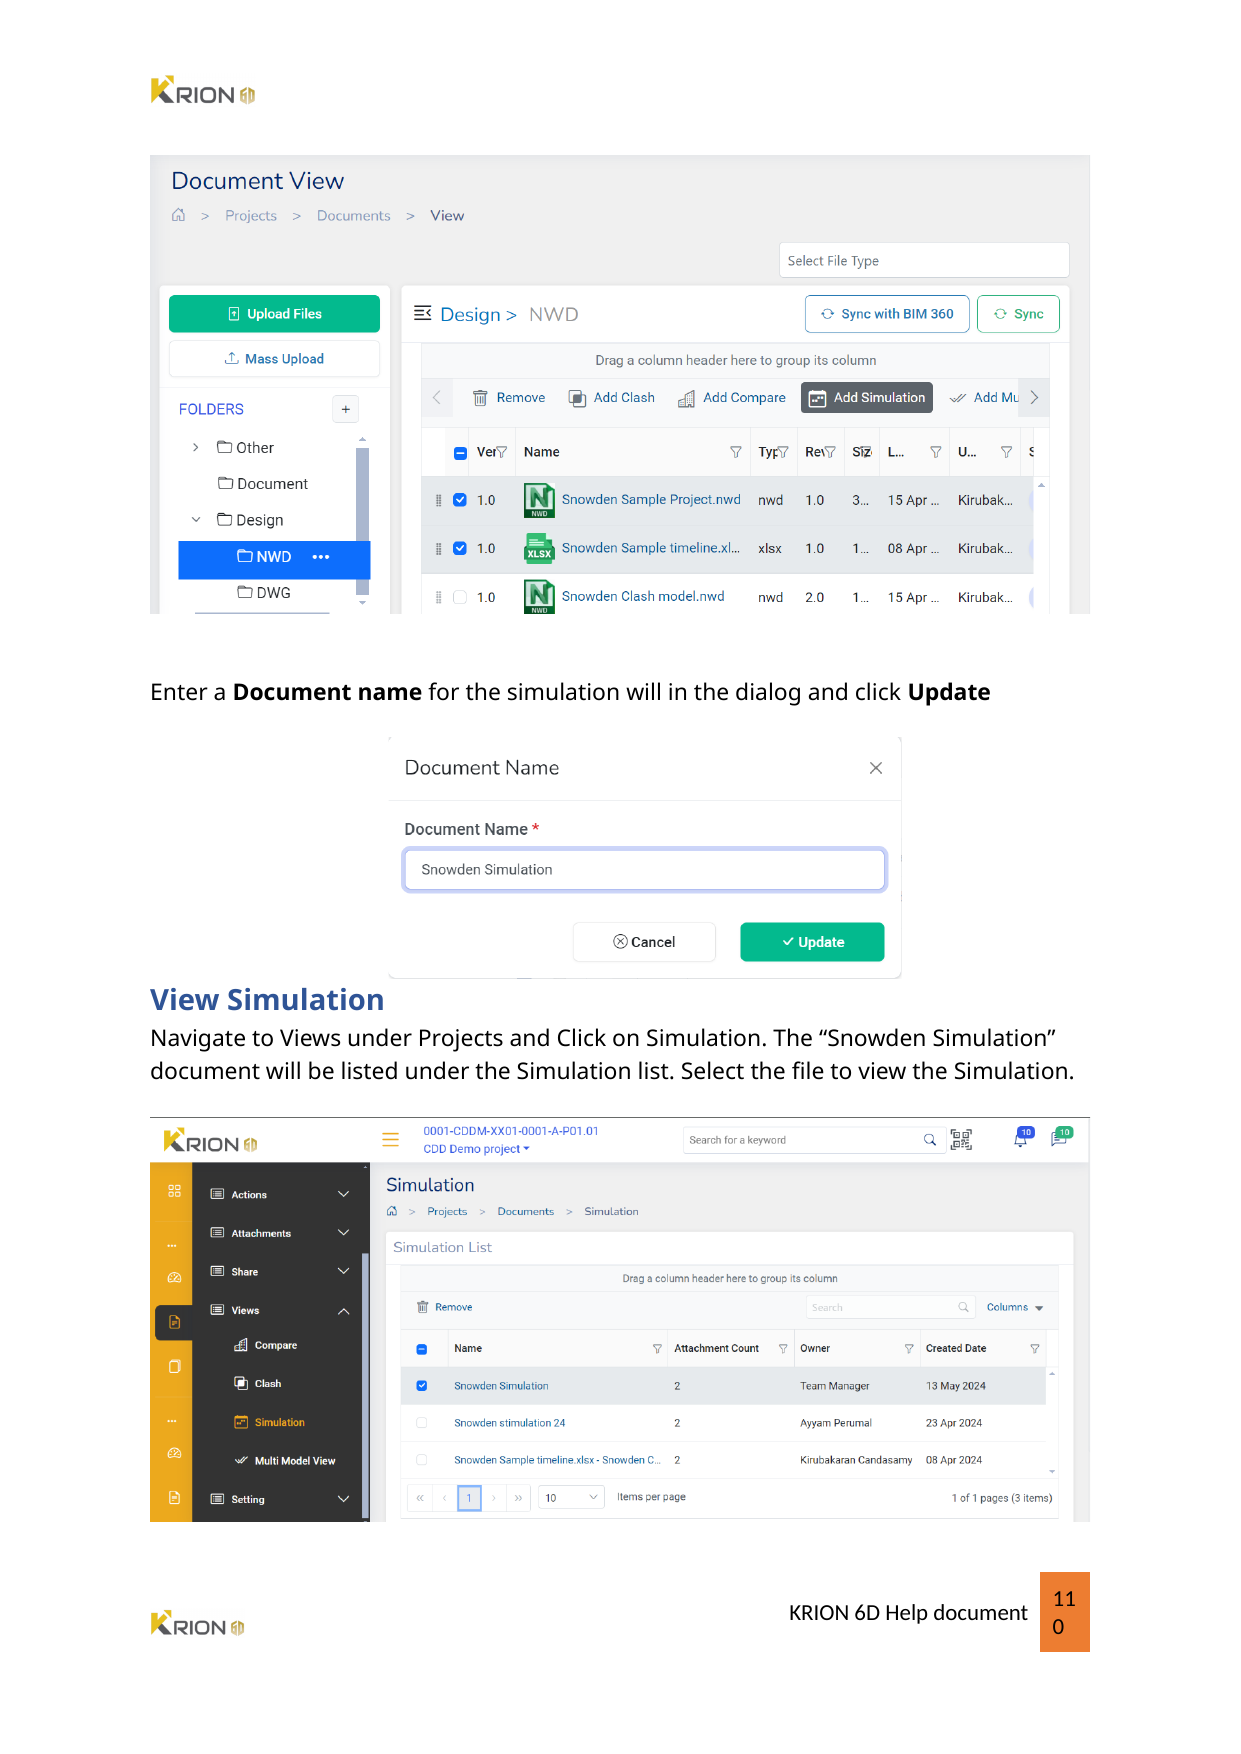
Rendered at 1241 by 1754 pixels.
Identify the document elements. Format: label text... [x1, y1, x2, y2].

picture [150, 1608, 246, 1638]
text Navigate to Views under Projects and Click on Simulation. The “Snowden Simulation” document will be listed under the Simulation list. Select the file to view the Simulation. [150, 1022, 1090, 1087]
picture [150, 1117, 1091, 1522]
picture [150, 155, 1091, 614]
picture [388, 737, 902, 979]
text Enter a Document name for the simulation will in the dialog and click Update [150, 676, 1090, 707]
subtitle View Simulation [150, 979, 1090, 1018]
picture [150, 73, 257, 107]
